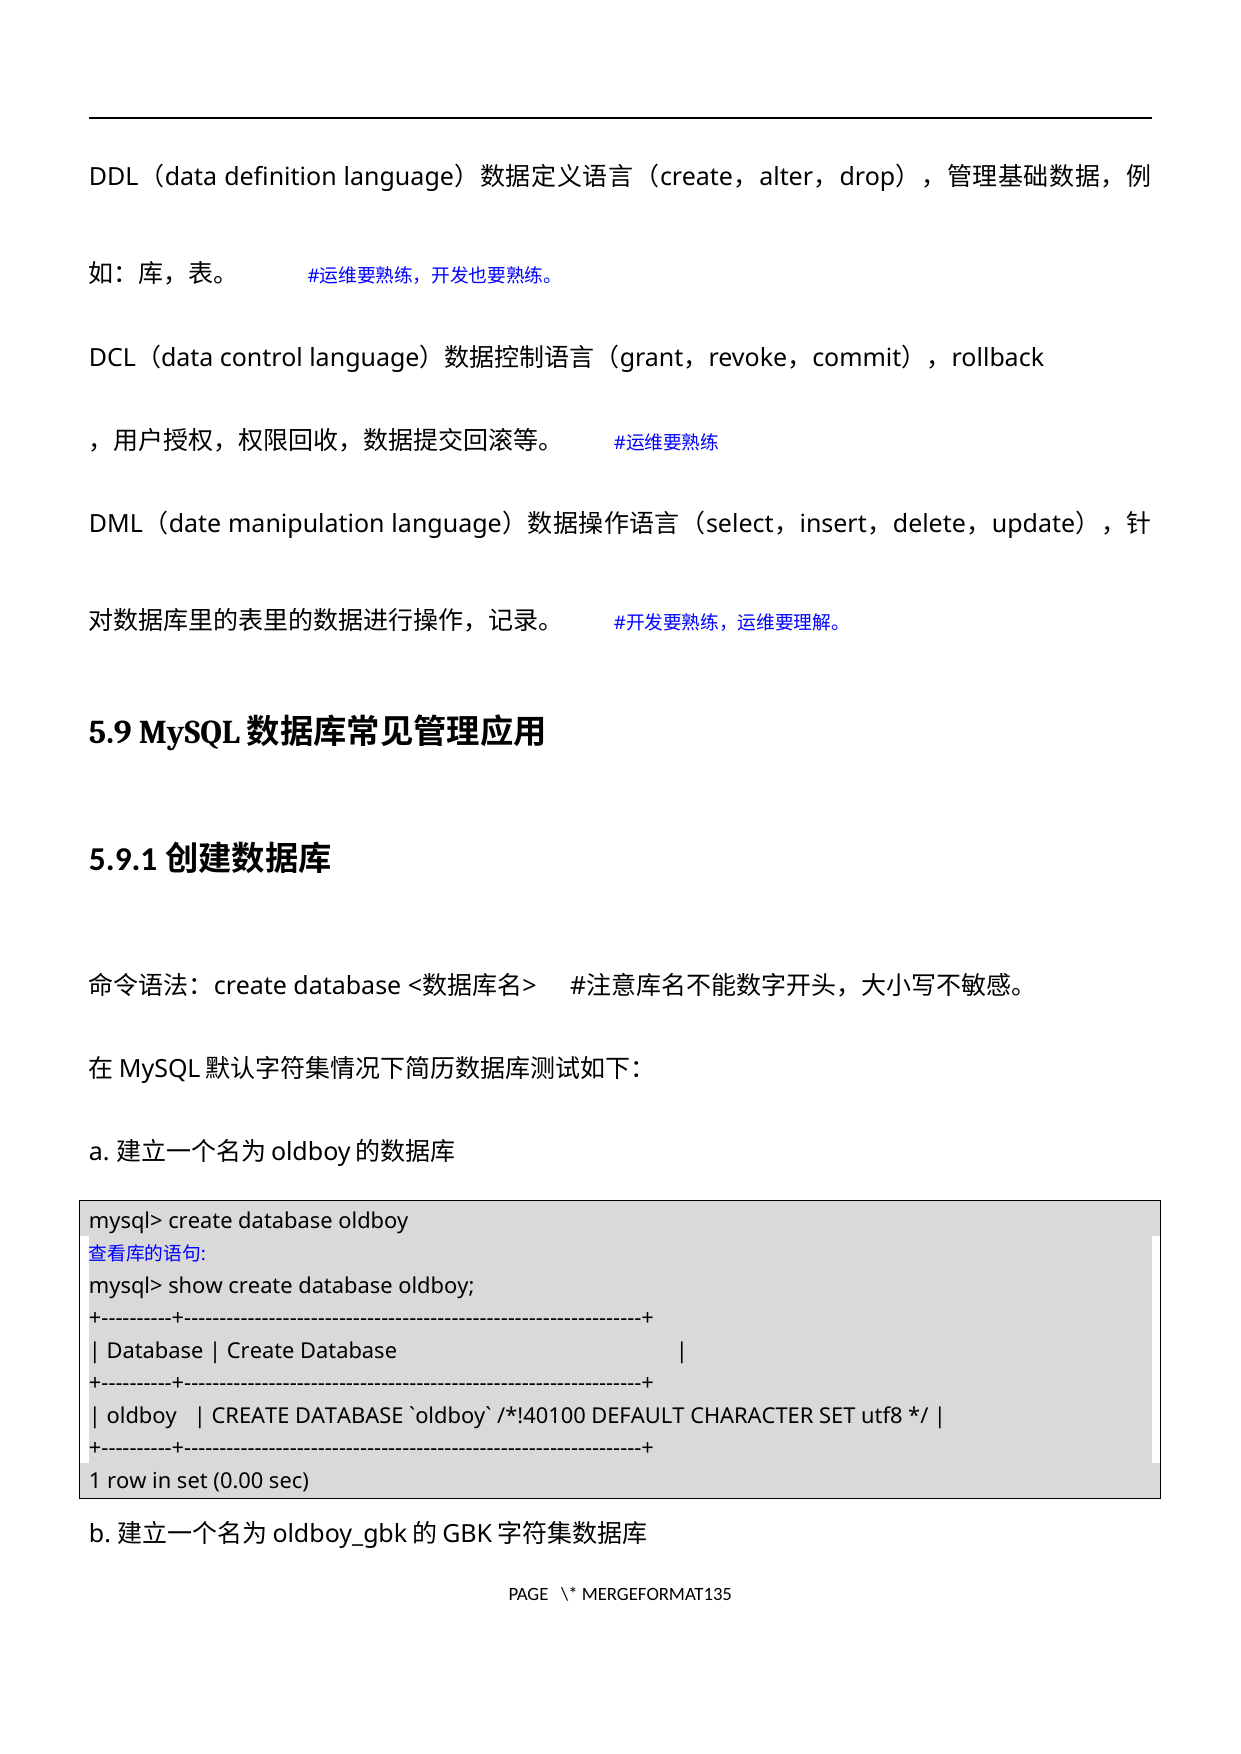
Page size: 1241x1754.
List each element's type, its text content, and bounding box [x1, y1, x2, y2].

text | oldboy | CREATE DATABASE `oldboy` /*!40100 DEFAULT CHARACTER SET utf8 */ | [89, 1398, 1152, 1431]
text 命令语法：create database <数据库名> #注意库名不能数字开头，大小写不敏感。 [89, 951, 1152, 1016]
text | Database | Create Database | [89, 1333, 1152, 1366]
text 在MySQL默认字符集情况下简历数据库测试如下： [89, 1034, 1152, 1099]
text ，用户授权，权限回收，数据提交回滚等。 #运维要熟练 [89, 406, 1152, 471]
text mysql> show create database oldboy; [89, 1268, 1152, 1301]
text DML（date manipulation language）数据操作语言（select，insert，delete，update），针对数据库里的表里的数据进行操作，记录。 #开发要熟练，运维要理解。 [89, 489, 1152, 651]
text 查看库的语句: [89, 1236, 1152, 1268]
text DDL（data definition language）数据定义语言（create，alter，drop），管理基础数据，例如：库，表。 #运维要熟练，开发也要熟练。 [89, 142, 1152, 304]
text a. 建立一个名为oldboy的数据库 [89, 1117, 1152, 1182]
subtitle 5.9.1 创建数据库 [89, 824, 1152, 889]
text +----------+-----------------------------------------------------------------+ [89, 1366, 1152, 1398]
text +----------+-----------------------------------------------------------------+ [89, 1301, 1152, 1333]
text b. 建立一个名为oldboy_gbk的GBK字符集数据库 [89, 1499, 1152, 1564]
text 1 row in set (0.00 sec) [80, 1460, 1160, 1498]
text mysql> create database oldboy [80, 1201, 1160, 1236]
text DCL（data control language）数据控制语言（grant，revoke，commit），rollback [89, 323, 1152, 388]
subtitle 5.9 MySQL数据库常见管理应用 [89, 697, 1152, 762]
text +----------+-----------------------------------------------------------------+ [89, 1431, 1152, 1460]
